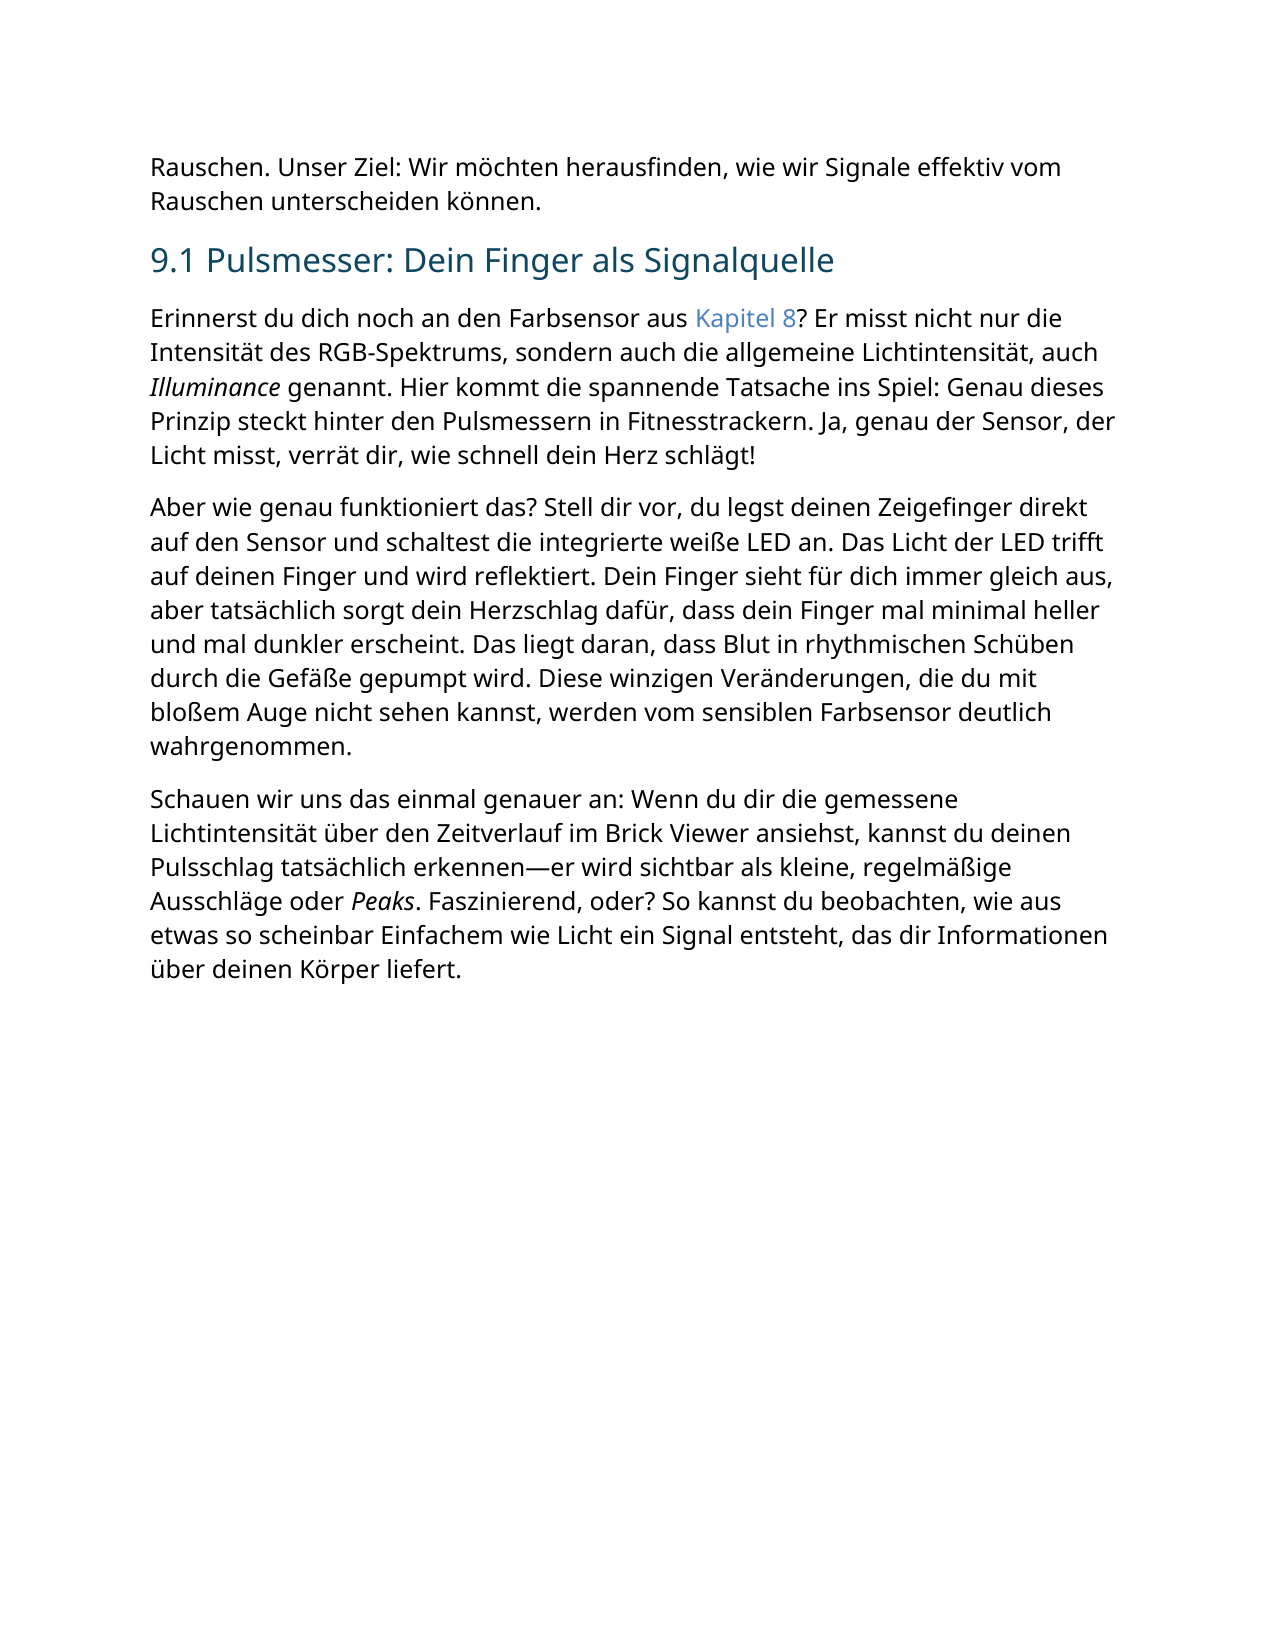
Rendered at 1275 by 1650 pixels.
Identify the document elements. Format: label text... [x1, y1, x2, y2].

text Schauen wir uns das einmal genauer an: Wenn du dir die gemessene Lichtintensität über den Zeitverlauf im Brick Viewer ansiehst, kannst du deinen Pulsschlag tatsächlich erkennen—er wird sichtbar als kleine, regelmäßige Ausschläge oder Peaks. Faszinierend, oder? So kannst du beobachten, wie aus etwas so scheinbar Einfachem wie Licht ein Signal entsteht, das dir Informationen über deinen Körper liefert. [150, 781, 1125, 986]
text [150, 150, 1125, 218]
subtitle 9.1 Pulsmesser: Dein Finger als Signalquelle [150, 237, 1125, 282]
text Erinnerst du dich noch an den Farbsensor aus Kapitel 8? Er misst nicht nur die Intensität des RGB-Spektrums, sondern auch die allgemeine Lichtintensität, auch Illuminance genannt. Hier kommt die spannende Tatsache ins Spiel: Genau dieses Prinzip steckt hinter den Pulsmessern in Fitnesstrackern. Ja, genau der Sensor, der Licht misst, verrät dir, wie schnell dein Herz schlägt! [150, 301, 1125, 471]
text Aber wie genau funktioniert das? Stell dir vor, du legst deinen Zeigefinger direkt auf den Sensor und schaltest die integrierte weiße LED an. Das Licht der LED trifft auf deinen Finger und wird reflektiert. Dein Finger sieht für dich immer gleich aus, aber tatsächlich sorgt dein Herzschlag dafür, dass dein Finger mal minimal heller und mal dunkler erscheint. Das liegt daran, dass Blut in rhythmischen Schüben durch die Gefäße gepumpt wird. Diese winzigen Veränderungen, die du mit bloßem Auge nicht sehen kannst, werden vom sensiblen Farbsensor deutlich wahrgenommen. [150, 490, 1125, 763]
